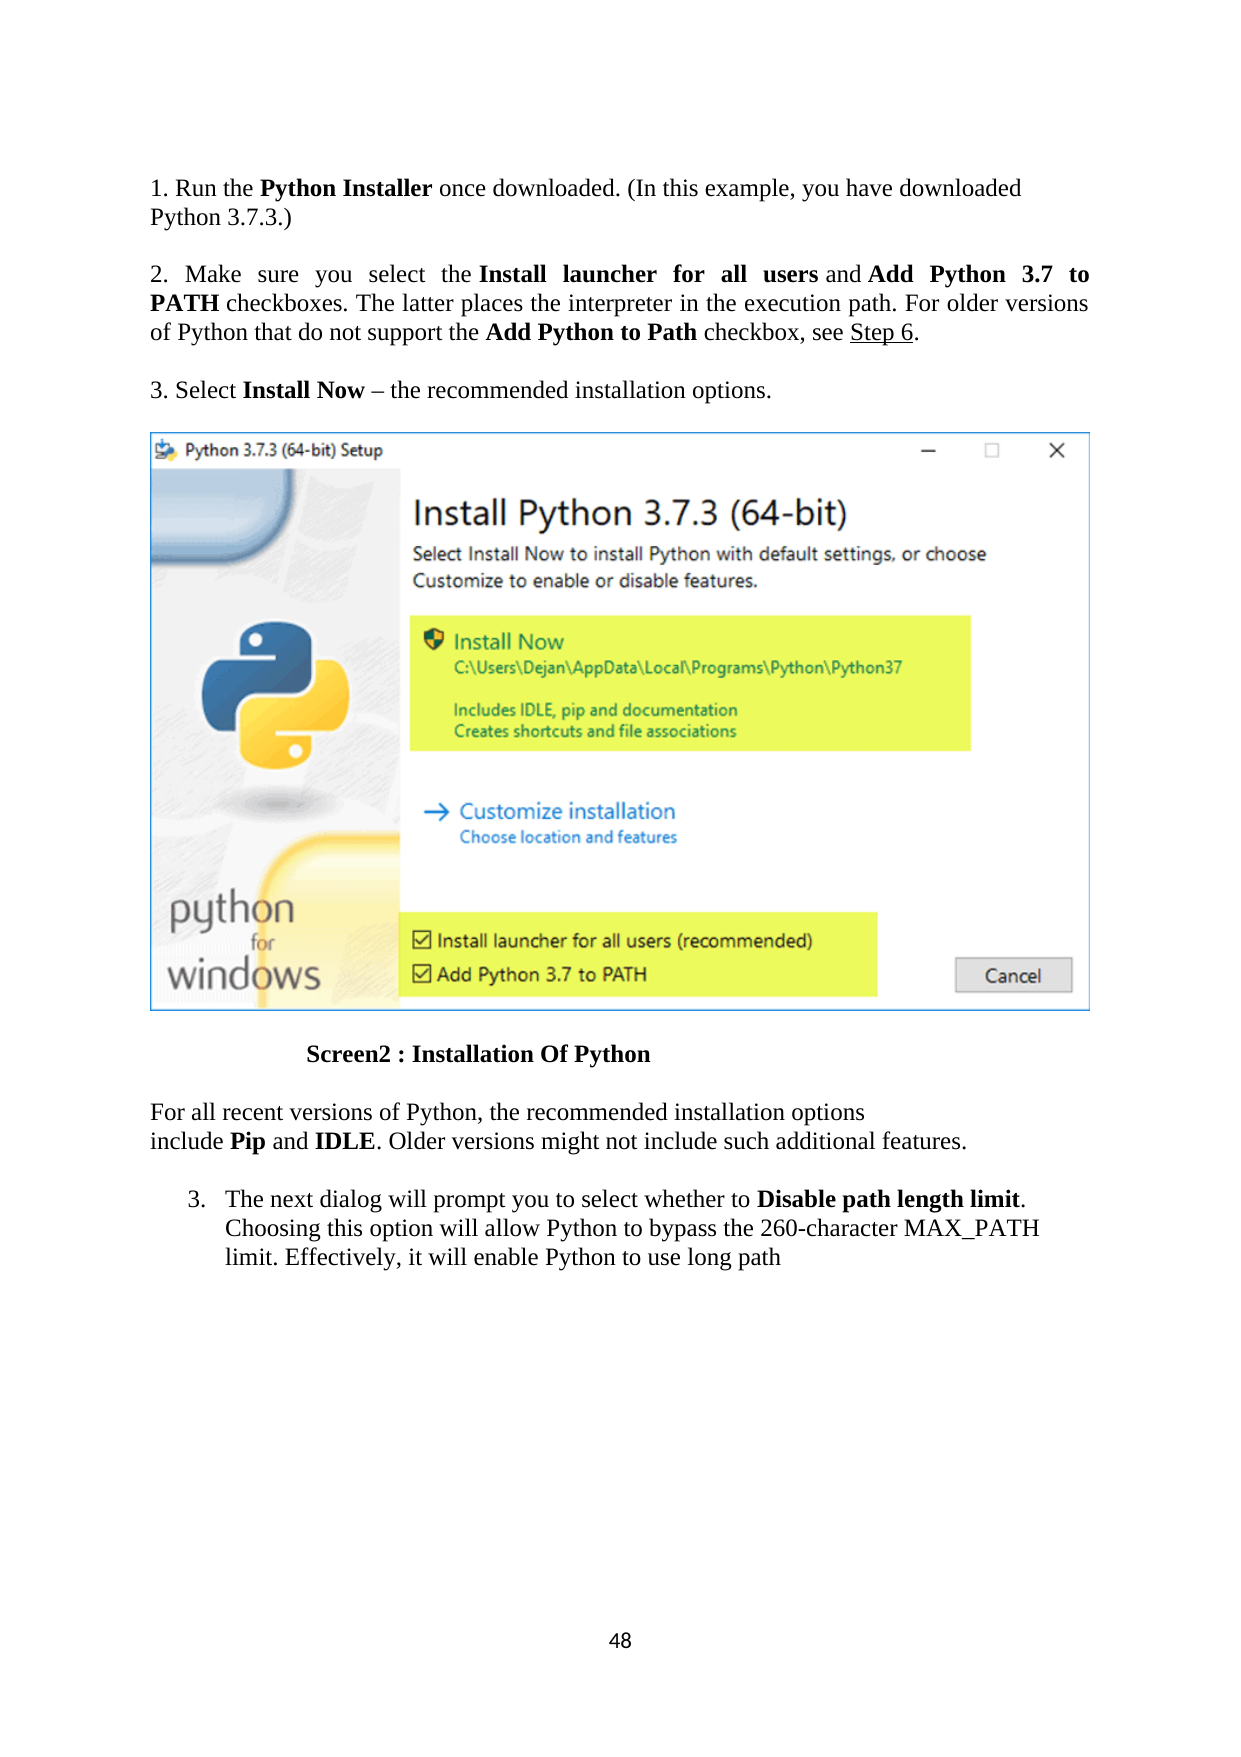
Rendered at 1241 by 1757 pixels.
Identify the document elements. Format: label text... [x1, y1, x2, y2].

text 3. Select Install Now – the recommended installation options. [150, 375, 1090, 404]
text Screen2 : Installation Of Python [150, 1039, 1090, 1068]
text For all recent versions of Python, the recommended installation options include Pip and IDLE. Older versions might not include such additional features. [150, 1097, 1090, 1155]
list The next dialog will prompt you to select whether to Disable path length limit. Choosing this option will allow Python to bypass the 260-character MAX_PATH limit. Effectively, it will enable Python to use long path [187, 1184, 1090, 1270]
text 2. Make sure you select the Install launcher for all users and Add Python 3.7 to PATH checkboxes. The latter places the interpreter in the execution path. For older versions of Python that do not support the Add Python to Path checkbox, see Step 6. [150, 259, 1090, 346]
picture [150, 432, 1090, 1011]
text 1. Run the Python Installer once downloaded. (In this example, you have downloaded Python 3.7.3.) [150, 173, 1090, 230]
